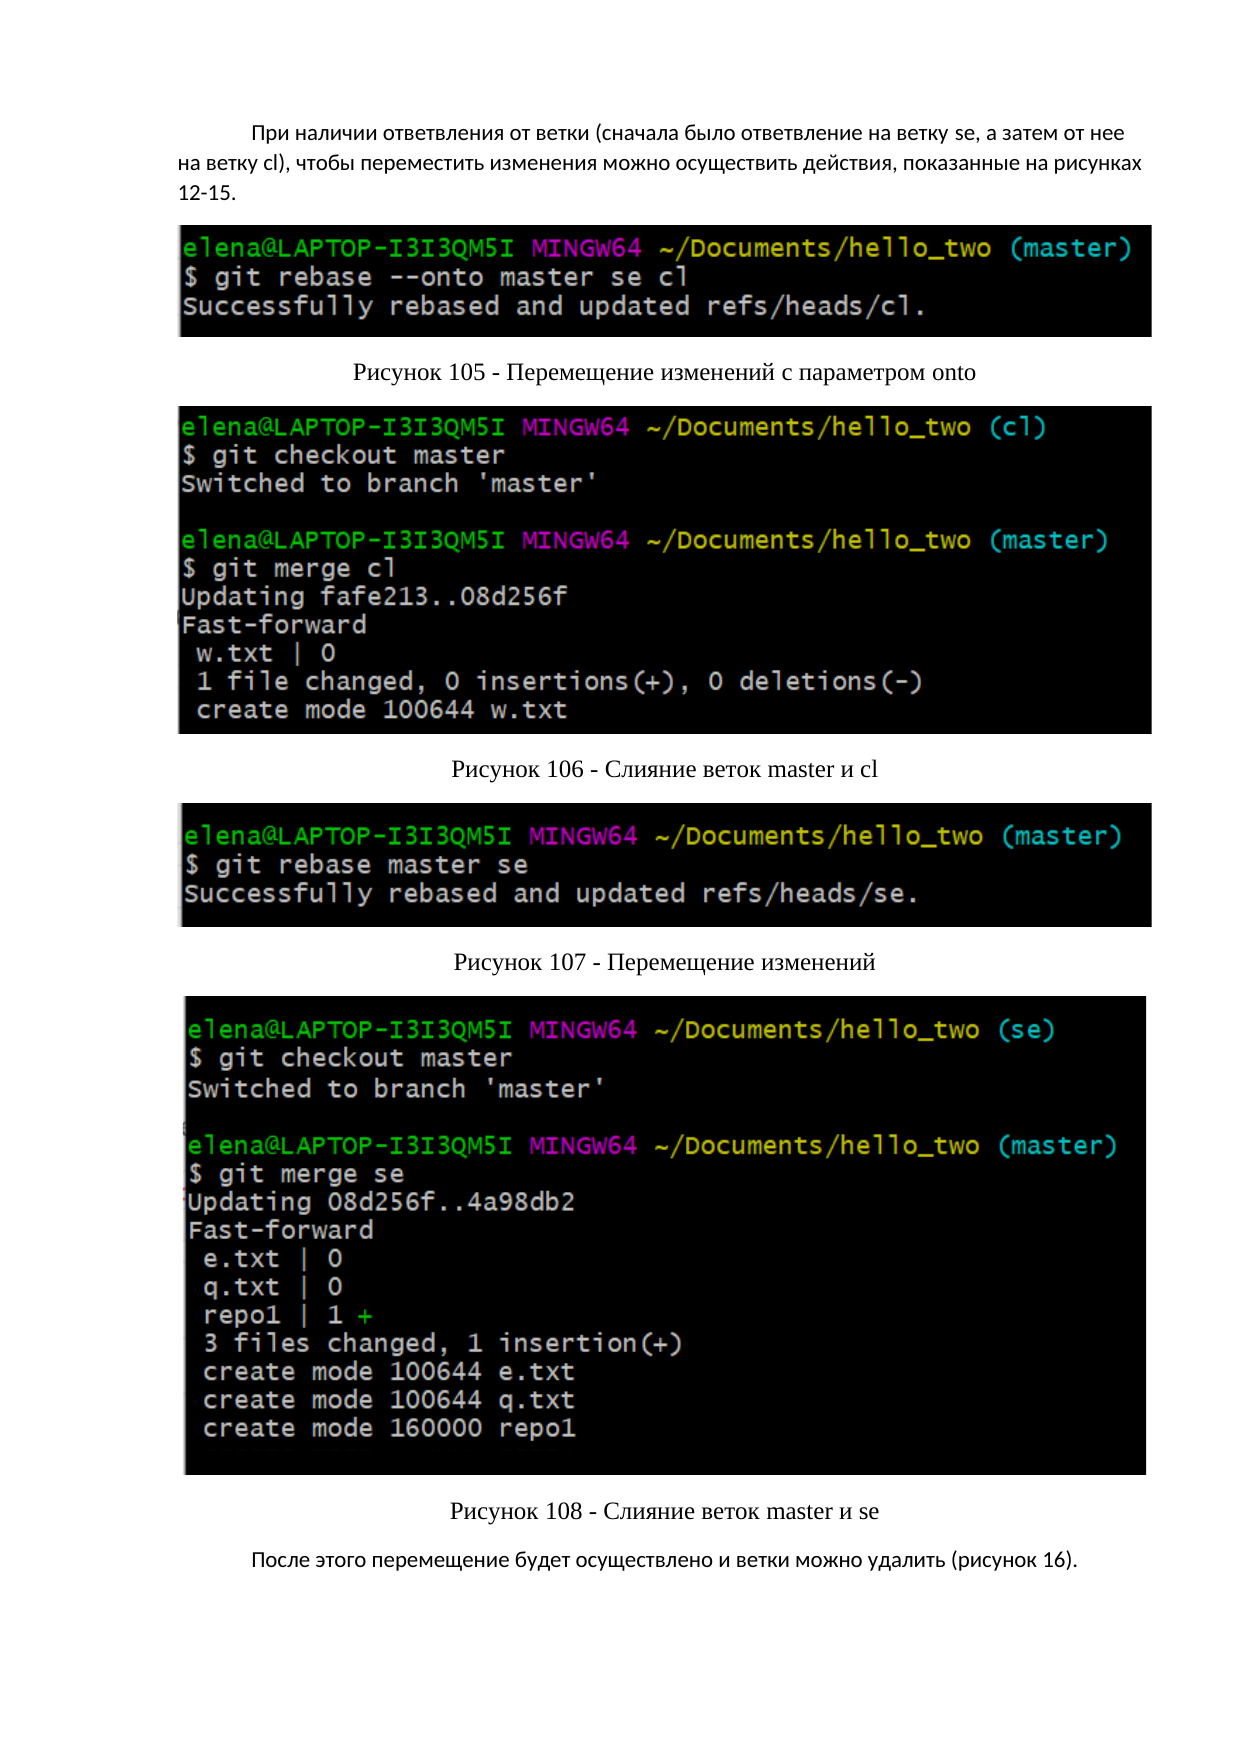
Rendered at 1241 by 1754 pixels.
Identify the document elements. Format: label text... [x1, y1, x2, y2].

text После этого перемещение будет осуществлено и ветки можно удалить (рисунок 16). [177, 1545, 1152, 1573]
picture [177, 803, 1152, 927]
picture [177, 225, 1152, 337]
picture [182, 996, 1147, 1475]
text При наличии ответвления от ветки (сначала было ответвление на ветку se, а затем от нее на ветку cl), чтобы переместить изменения можно осуществить действия, показанные на рисунках 12-15. [177, 118, 1152, 207]
picture [177, 406, 1152, 734]
